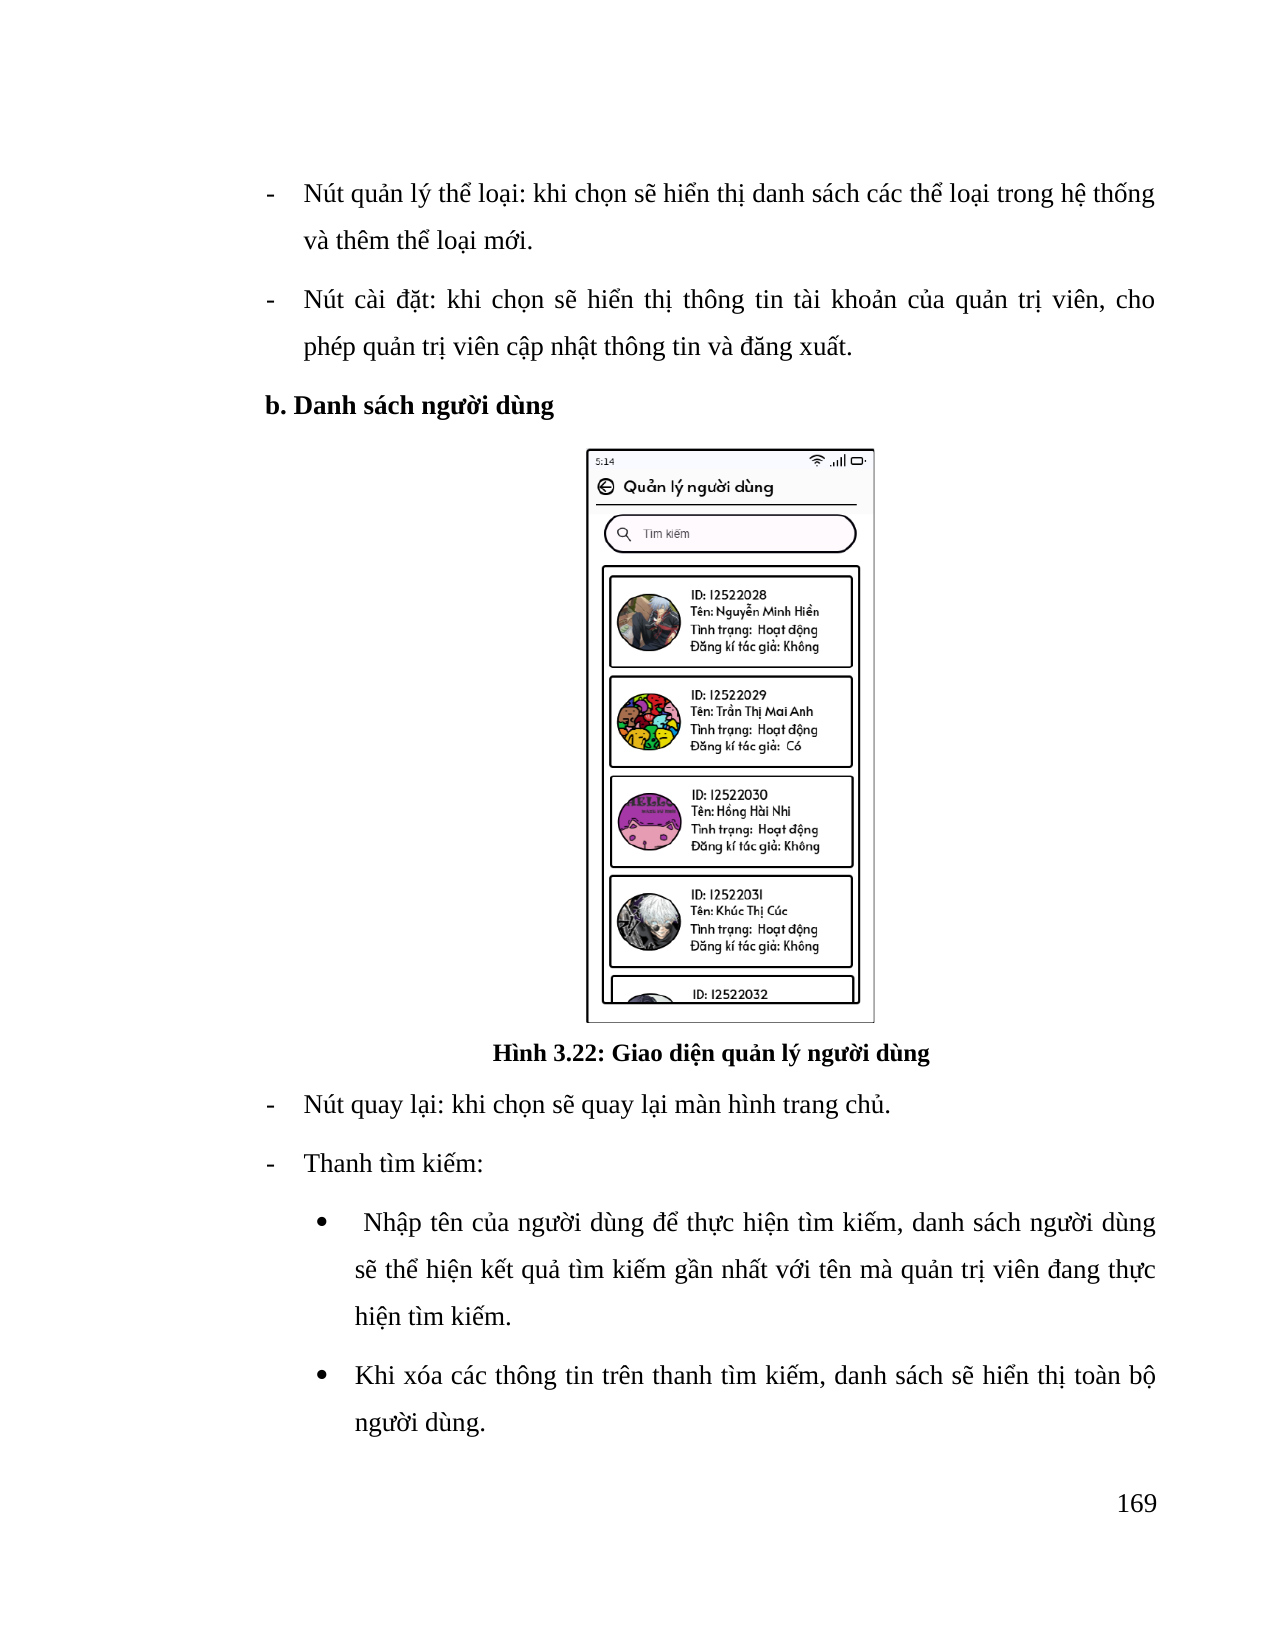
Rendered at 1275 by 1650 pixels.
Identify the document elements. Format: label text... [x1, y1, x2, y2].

list Nhập tên của người dùng để thực hiện tìm kiếm, danh sách người dùng sẽ thể hiện kết quả tìm kiếm gần nhất với tên mà quản trị viên đang thực hiện tìm kiếm. [317, 1206, 1157, 1331]
list Thanh tìm kiếm: [266, 1147, 1157, 1178]
list Nút cài đặt: khi chọn sẽ hiển thị thông tin tài khoản của quản trị viên, cho phép quản trị viên cập nhật thông tin và đăng xuất. [266, 283, 1157, 361]
list Nút quản lý thể loại: khi chọn sẽ hiển thị danh sách các thể loại trong hệ thống và thêm thể loại mới. [266, 177, 1157, 255]
picture [586, 448, 875, 1023]
list Khi xóa các thông tin trên thanh tìm kiếm, danh sách sẽ hiển thị toàn bộ người dùng. [317, 1359, 1157, 1437]
list Danh sách người dùng [265, 389, 1157, 420]
list Nút quay lại: khi chọn sẽ quay lại màn hình trang chủ. [266, 1088, 1157, 1119]
